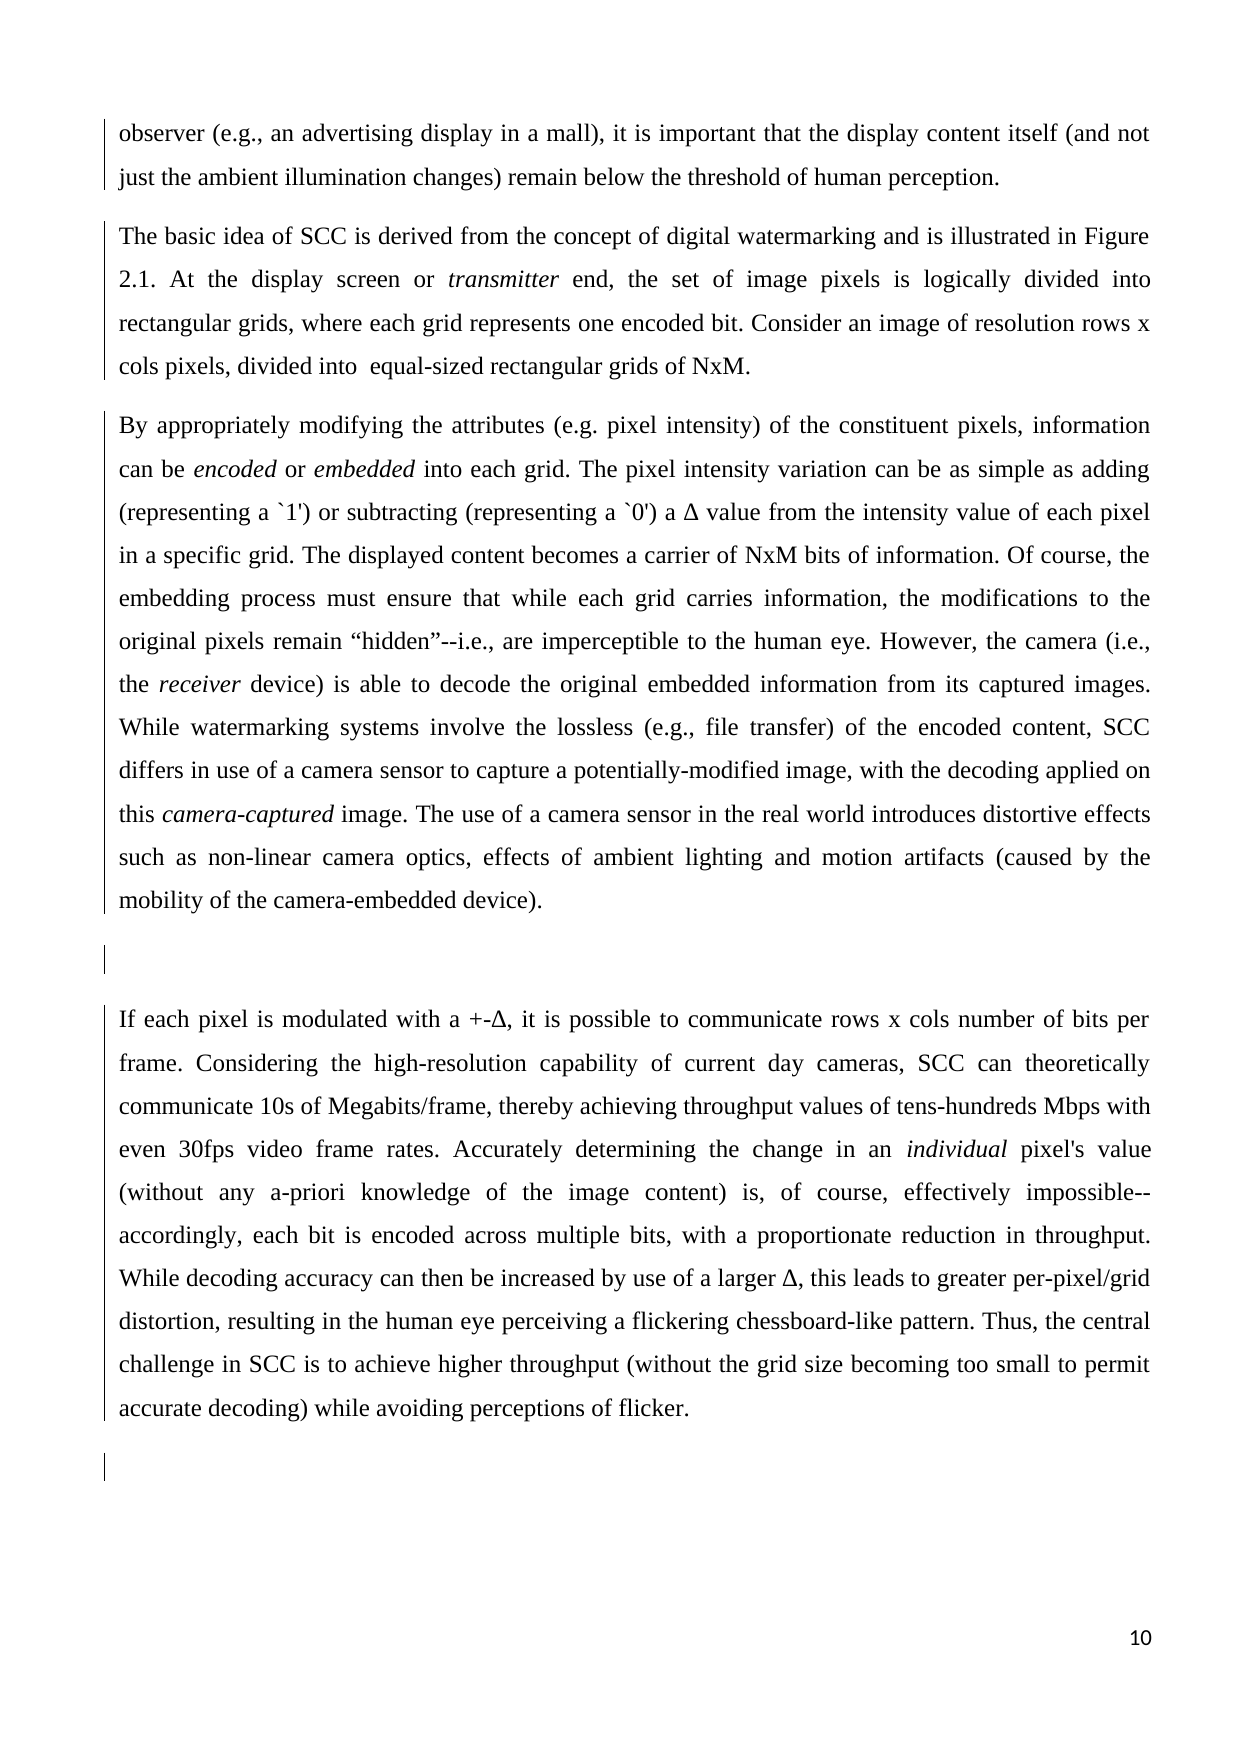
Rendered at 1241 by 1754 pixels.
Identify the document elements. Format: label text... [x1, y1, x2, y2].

text If each pixel is modulated with a +-∆, it is possible to communicate rows x cols number of bits per frame. Considering the high-resolution capability of current day cameras, SCC can theoretically communicate 10s of Megabits/frame, thereby achieving throughput values of tens-hundreds Mbps with even 30fps video frame rates. Accurately determining the change in an individual pixel's value (without any a-priori knowledge of the image content) is, of course, effectively impossible--accordingly, each bit is encoded across multiple bits, with a proportionate reduction in throughput. While decoding accuracy can then be increased by use of a larger ∆, this leads to greater per-pixel/grid distortion, resulting in the human eye perceiving a flickering chessboard-like pattern. Thus, the central challenge in SCC is to achieve higher throughput (without the grid size becoming too small to permit accurate decoding) while avoiding perceptions of flicker. [118, 1004, 1152, 1421]
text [118, 118, 1152, 190]
text The basic idea of SCC is derived from the concept of digital watermarking and is illustrated in Figure 2.1. At the display screen or transmitter end, the set of image pixels is logically divided into rectangular grids, where each grid represents one encoded bit. Consider an image of resolution rows x cols pixels, divided into equal-sized rectangular grids of NxM. [118, 221, 1152, 379]
text By appropriately modifying the attributes (e.g. pixel intensity) of the constituent pixels, information can be encoded or embedded into each grid. The pixel intensity variation can be as simple as adding (representing a `1') or subtracting (representing a `0') a ∆ value from the intensity value of each pixel in a specific grid. The displayed content becomes a carrier of NxM bits of information. Of course, the embedding process must ensure that while each grid carries information, the modifications to the original pixels remain “hidden”--i.e., are imperceptible to the human eye. However, the camera (i.e., the receiver device) is able to decode the original embedded information from its captured images. While watermarking systems involve the lossless (e.g., file transfer) of the encoded content, SCC differs in use of a camera sensor to capture a potentially-modified image, with the decoding applied on this camera-captured image. The use of a camera sensor in the real world introduces distortive effects such as non-linear camera optics, effects of ambient lighting and motion artifacts (caused by the mobility of the camera-embedded device). [118, 411, 1152, 914]
